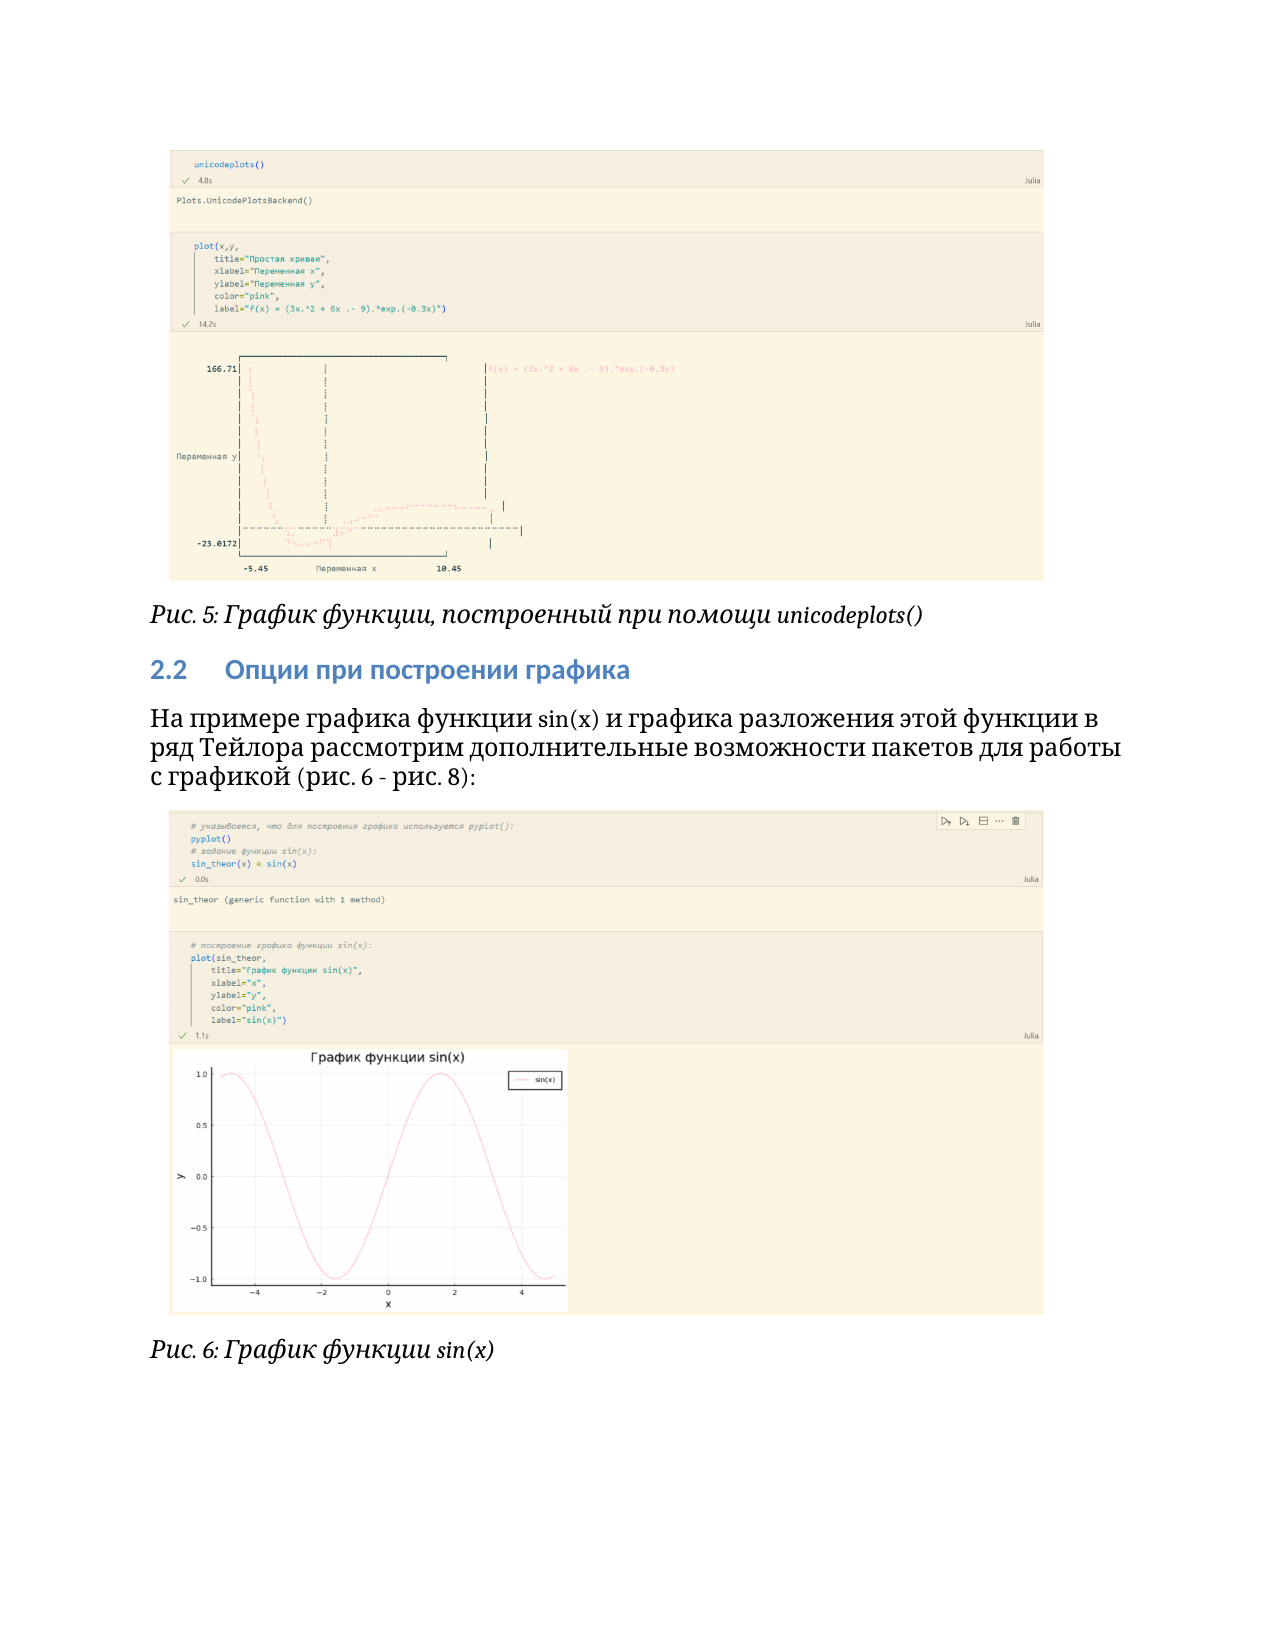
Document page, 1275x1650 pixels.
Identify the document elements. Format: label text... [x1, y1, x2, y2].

subtitle 2.2 Опции при построении графика [150, 651, 1125, 687]
text На примере графика функции sin(x) и графика разложения этой функции в ряд Тейлора рассмотрим дополнительные возможности пакетов для работы с графикой (рис. 6 - рис. 8): [150, 705, 1125, 792]
picture [168, 150, 1044, 581]
picture [168, 810, 1044, 1315]
text Рис. 5: График функции, построенный при помощи unicodeplots() [150, 601, 1125, 630]
text Рис. 6: График функции sin(x) [150, 1336, 1125, 1364]
